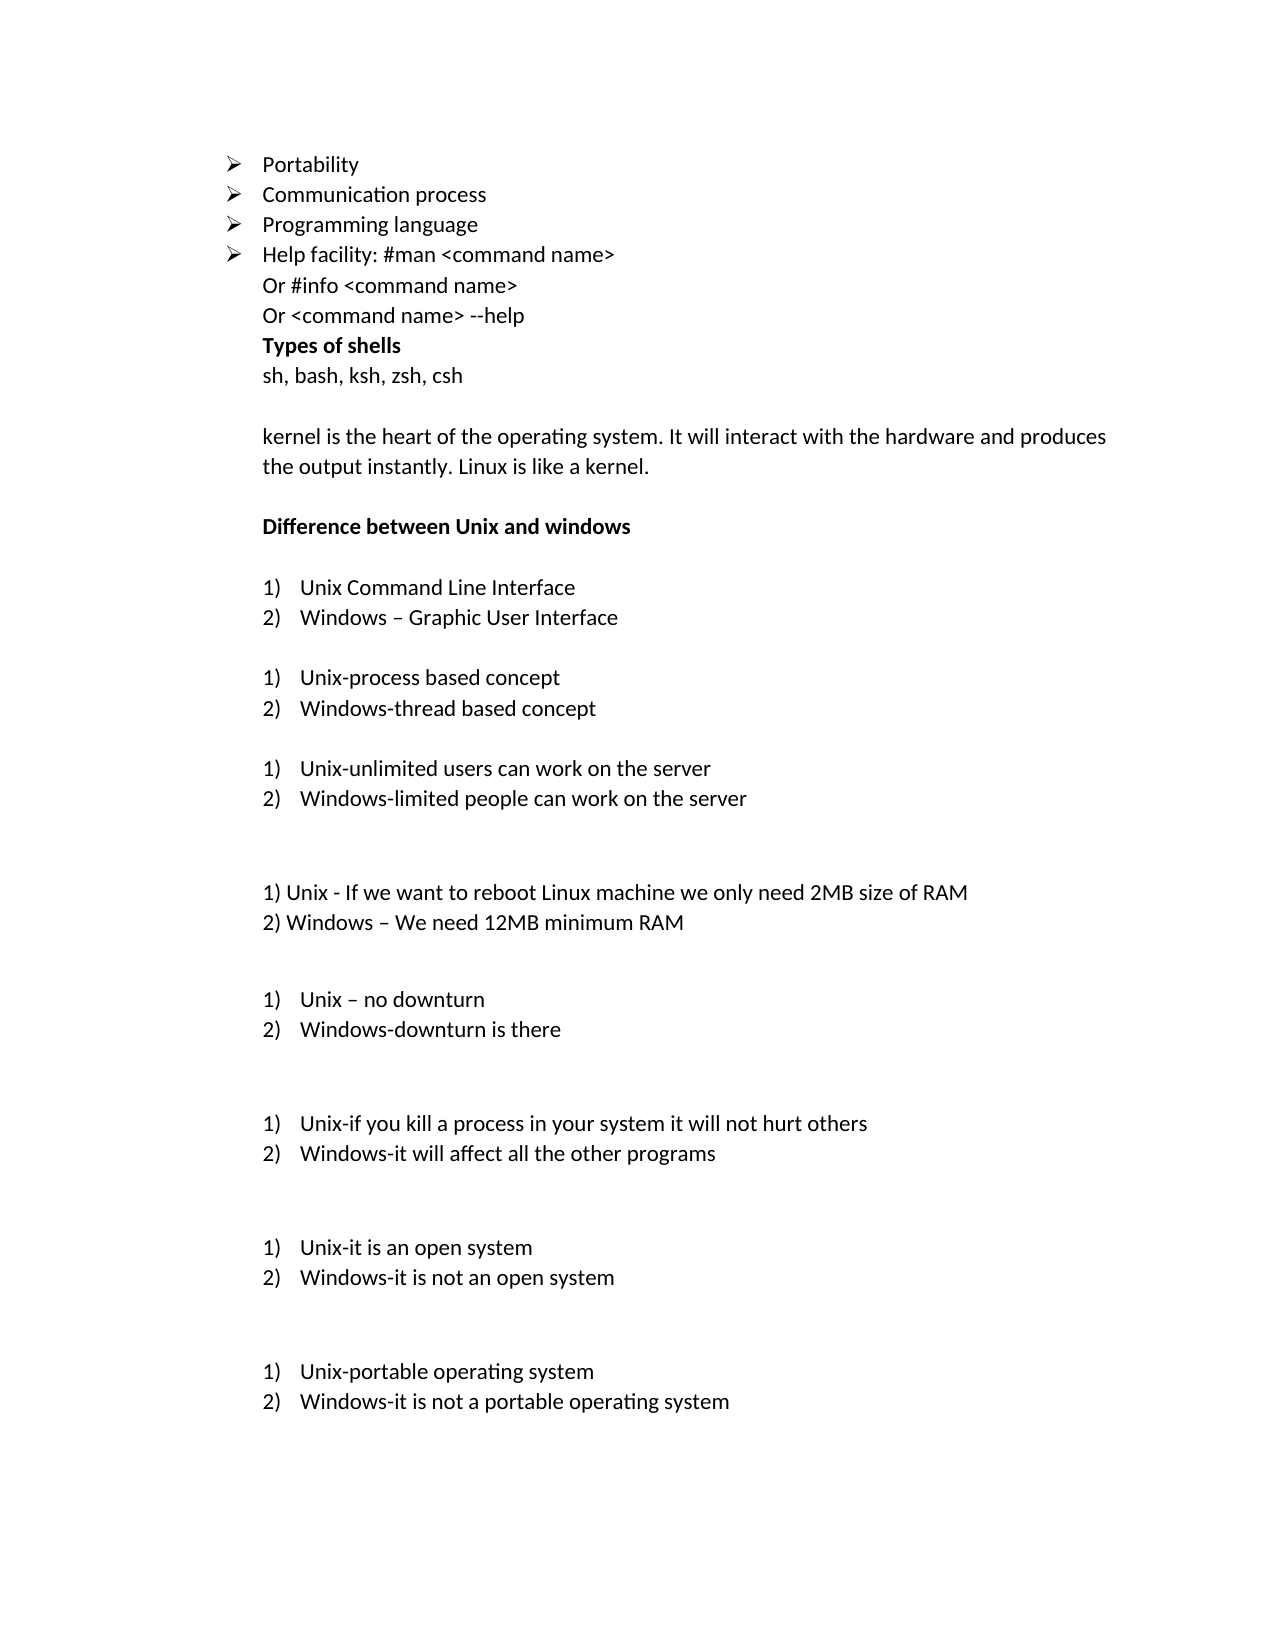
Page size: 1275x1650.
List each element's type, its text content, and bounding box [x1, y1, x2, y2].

list kernel is the heart of the operating system. It will interact with the hardware and produces the output instantly. Linux is like a kernel. [262, 422, 1125, 480]
list Unix-if you kill a process in your system it will not hurt others [262, 1109, 1125, 1137]
list Unix-portable operating system [262, 1357, 1125, 1385]
list Unix-it is an open system [262, 1233, 1125, 1261]
list Or #info <command name> [262, 271, 1125, 299]
list Types of shells [262, 331, 1125, 359]
list Programming language [225, 210, 1125, 238]
list Communication process [225, 180, 1125, 208]
list Help facility: #man <command name> [225, 241, 1125, 269]
list Unix-process based concept [262, 663, 1125, 692]
list Windows-it is not a portable operating system [262, 1387, 1125, 1416]
list Difference between Unix and windows [262, 512, 1125, 541]
list Windows-it will affect all the other programs [262, 1139, 1125, 1168]
list Windows – Graphic User Interface [262, 603, 1125, 631]
list Unix-unlimited users can work on the server [262, 754, 1125, 782]
text 2) Windows – We need 12MB minimum RAM [262, 908, 1125, 936]
list Windows-limited people can work on the server [262, 784, 1125, 812]
list Windows-it is not an open system [262, 1263, 1125, 1292]
list Windows-downturn is there [262, 1016, 1125, 1044]
list Unix – no downturn [262, 985, 1125, 1013]
list sh, bash, ksh, zsh, csh [262, 361, 1125, 389]
list Or <command name> --help [262, 301, 1125, 329]
list Portability [225, 150, 1125, 178]
list Unix Command Line Interface [262, 573, 1125, 601]
text 1) Unix - If we want to reboot Linux machine we only need 2MB size of RAM [262, 878, 1125, 906]
list Windows-thread based concept [262, 694, 1125, 722]
